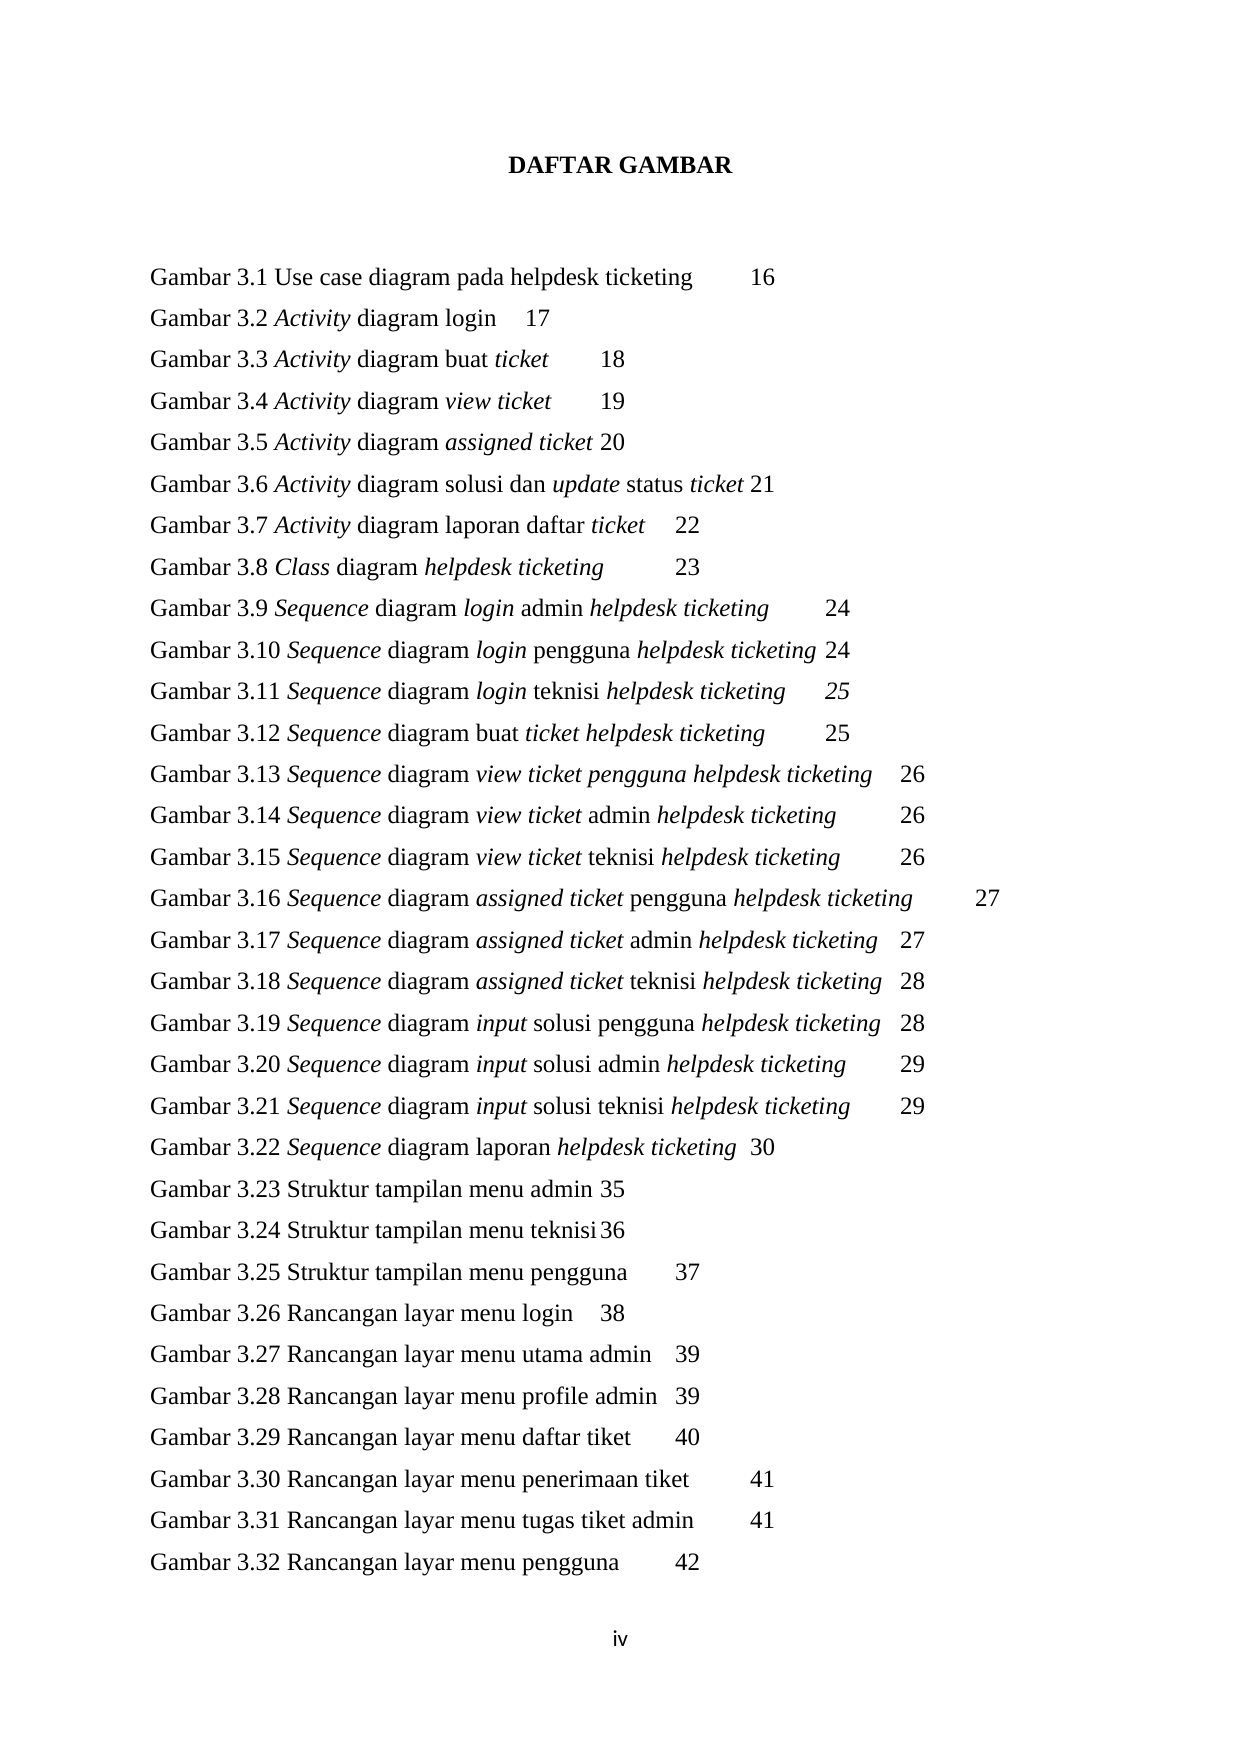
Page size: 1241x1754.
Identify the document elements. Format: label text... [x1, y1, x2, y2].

subtitle DAFTAR GAMBAR [150, 150, 1090, 179]
